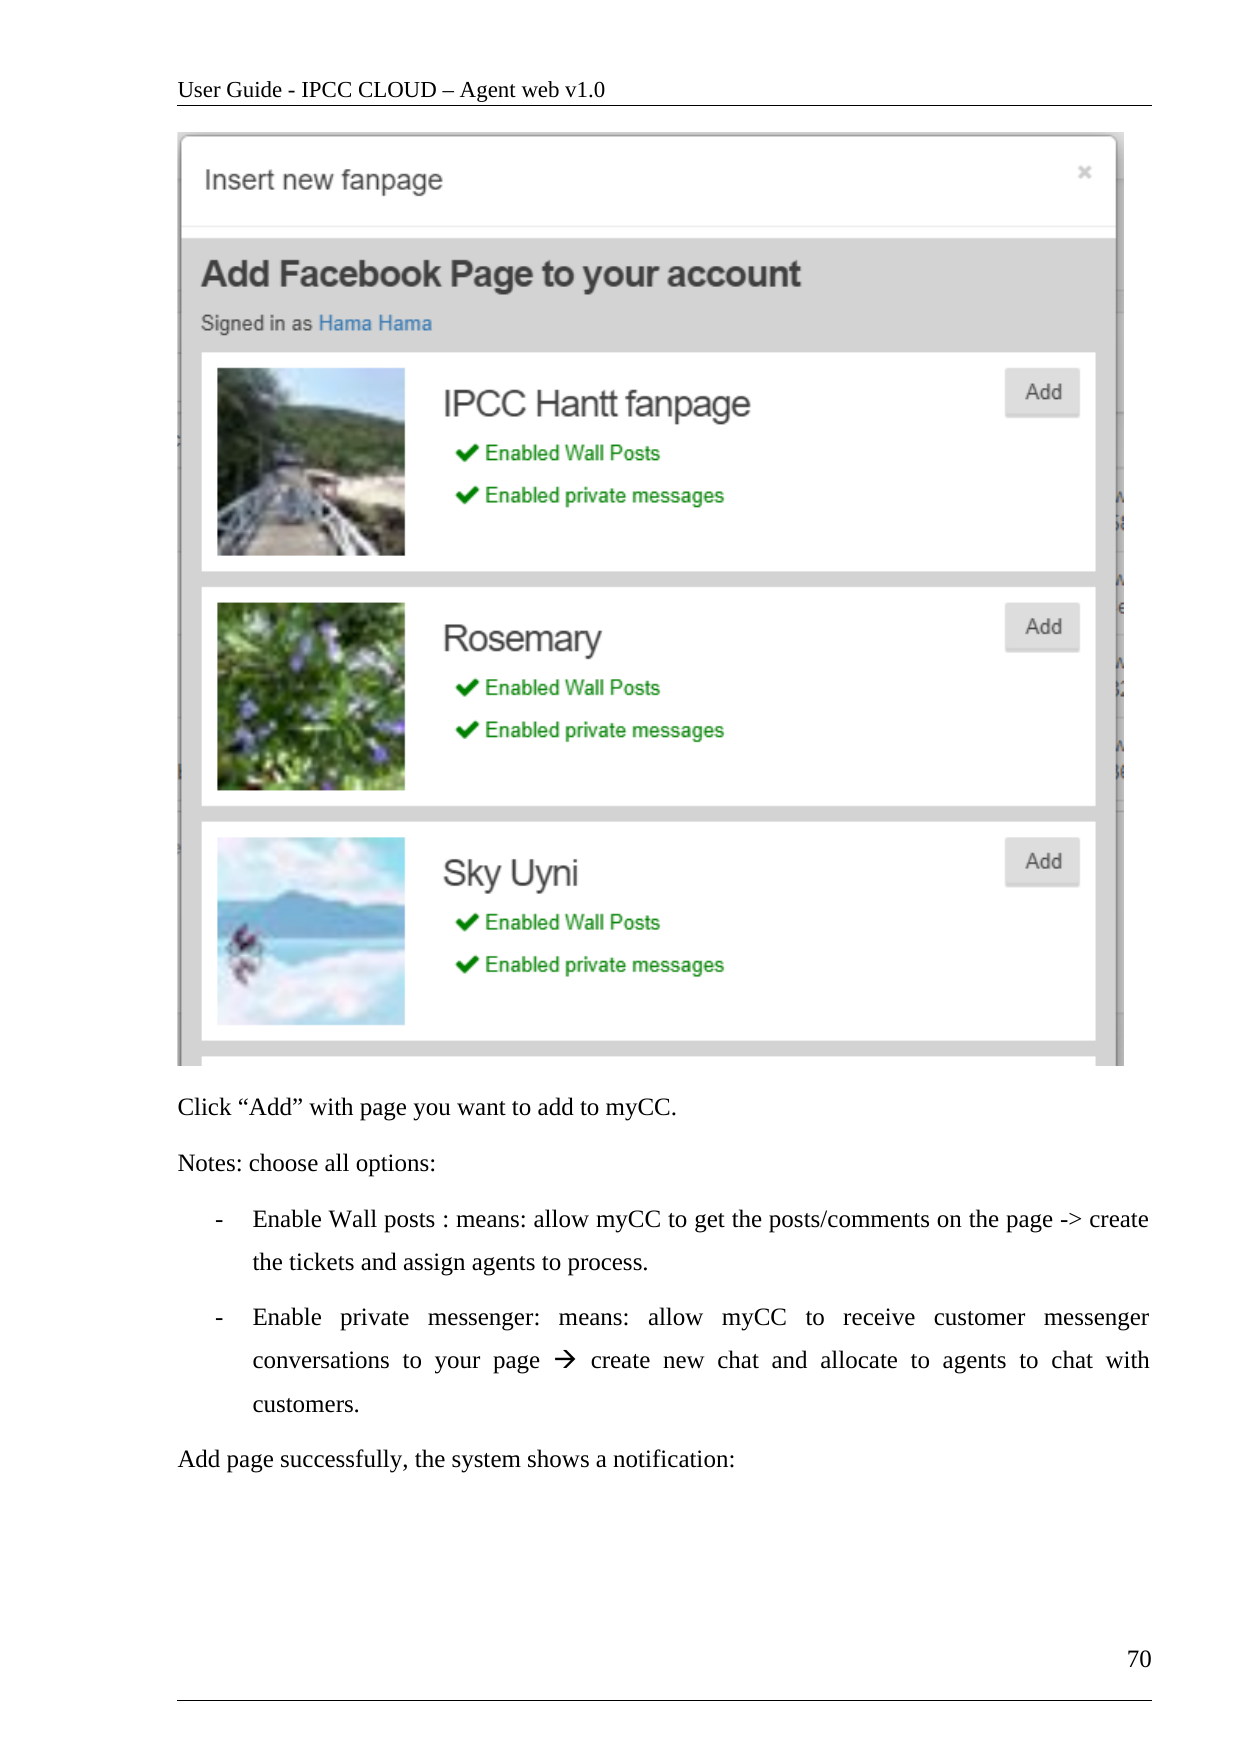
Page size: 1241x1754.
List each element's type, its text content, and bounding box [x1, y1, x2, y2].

list Enable private messenger: means: allow myCC to receive customer messenger conversations to your page create new chat and allocate to agents to chat with customers. [215, 1302, 1150, 1417]
text Add page successfully, the system shows a notification: [177, 1444, 1150, 1473]
text Click “Add” with page you want to add to myCC. [177, 1092, 1150, 1121]
text Notes: choose all options: [177, 1148, 1150, 1177]
list Enable Wall posts : means: allow myCC to get the posts/comments on the page -> create the tickets and assign agents to process. [215, 1204, 1150, 1276]
picture [177, 132, 1124, 1066]
